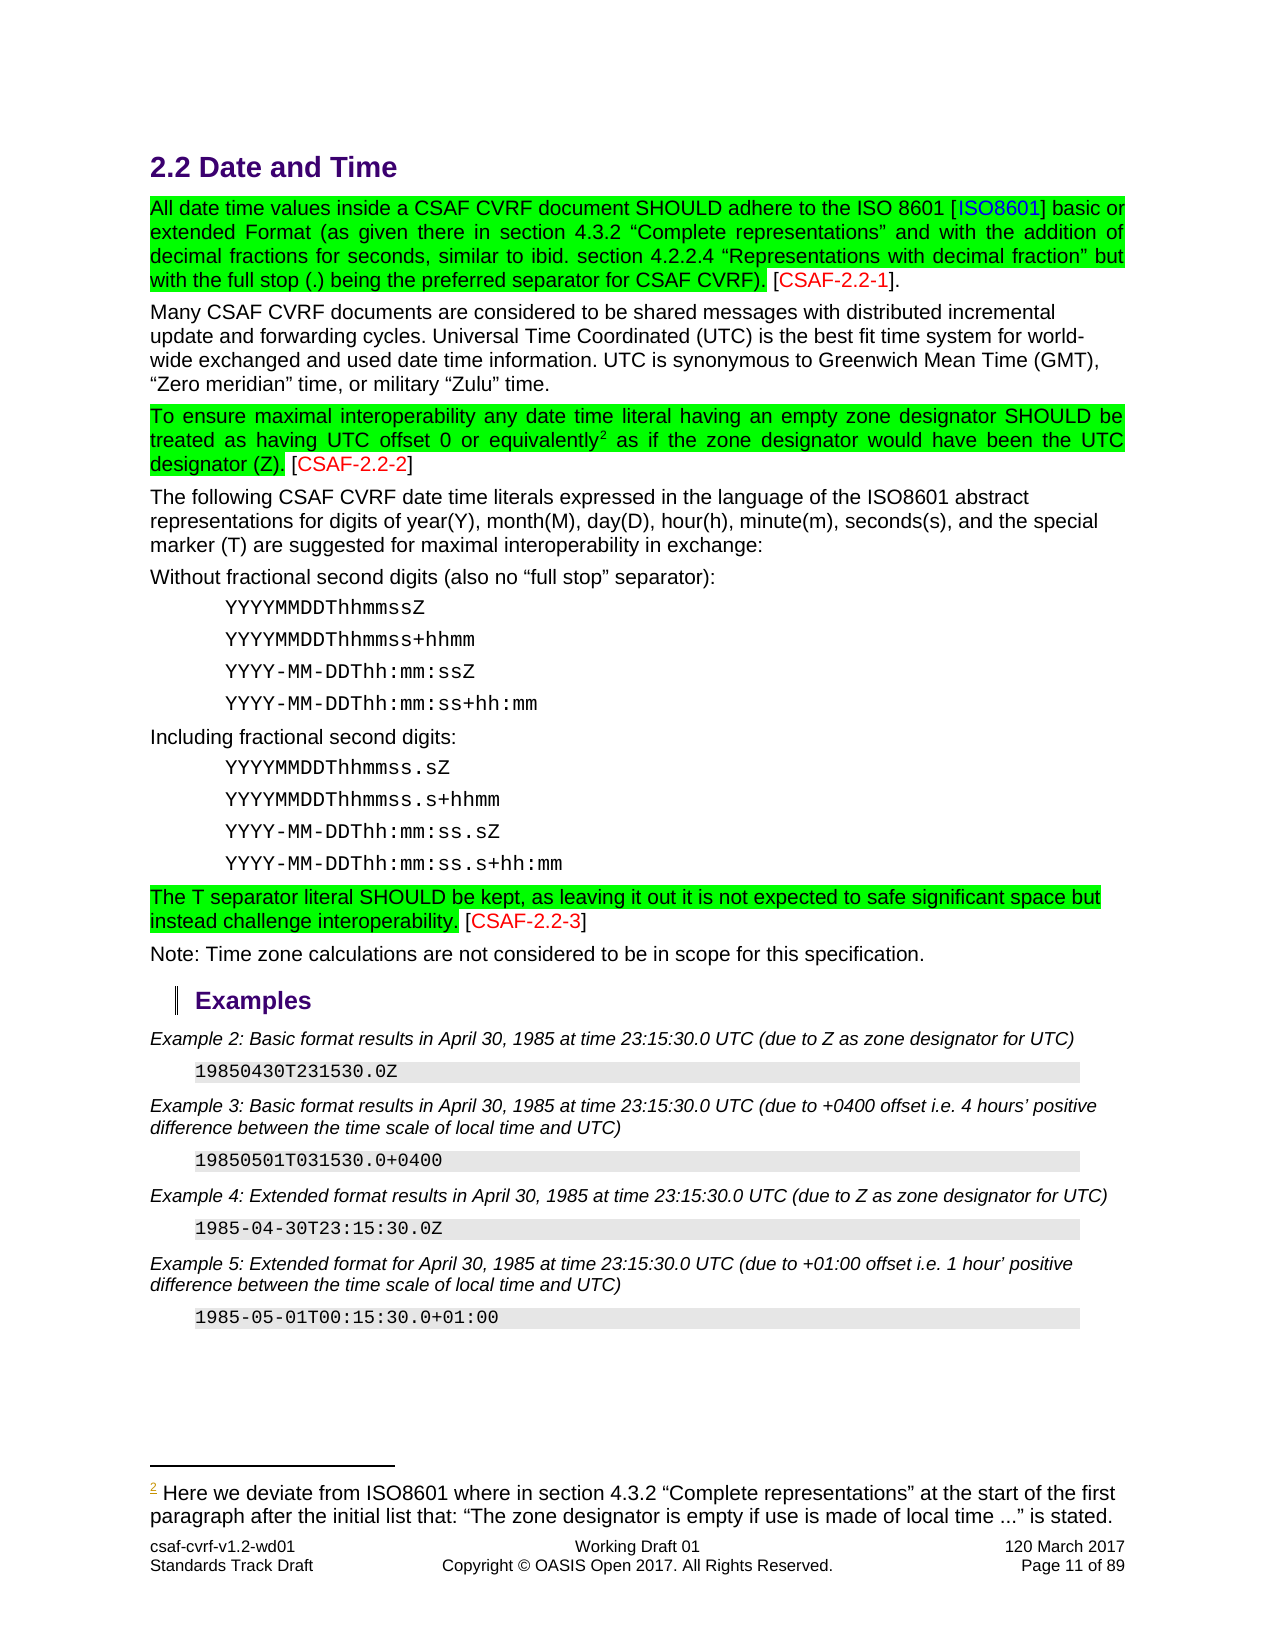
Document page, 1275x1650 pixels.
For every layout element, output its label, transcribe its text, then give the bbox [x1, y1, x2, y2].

text 3 [150, 1095, 1125, 1138]
text 2 [150, 1027, 1125, 1049]
